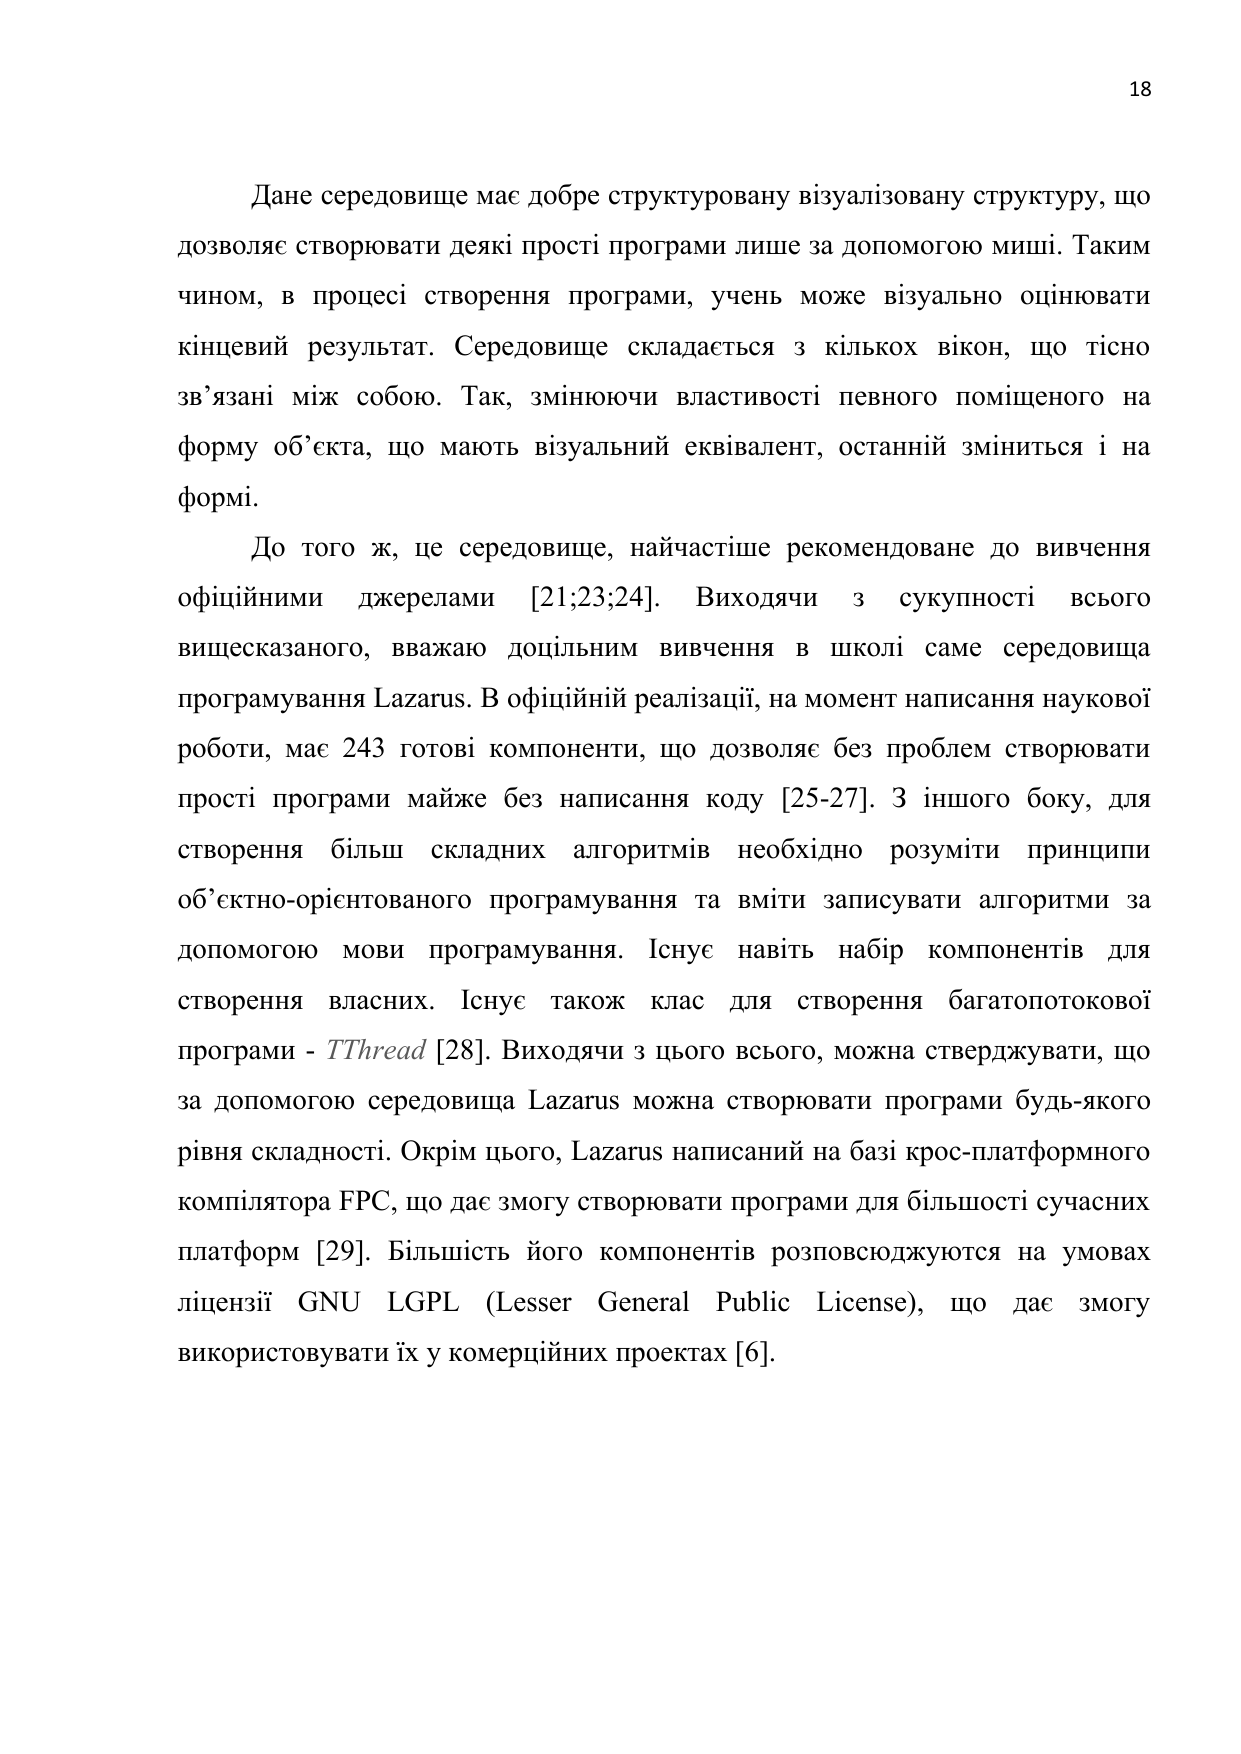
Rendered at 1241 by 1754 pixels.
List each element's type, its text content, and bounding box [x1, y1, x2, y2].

text До того ж, це середовище, найчастіше рекомендоване до вивчення офіційними джерелами [21;23;24]. Виходячи з сукупності всього вищесказаного, вважаю доцільним вивчення в школі саме середовища програмування Lazarus. В офіційній реалізації, на момент написання наукової роботи, має 243 готові компоненти, що дозволяє без проблем створювати прості програми майже без написання коду [25-27]. З іншого боку, для створення більш складних алгоритмів необхідно розуміти принципи об’єктно-орієнтованого програмування та вміти записувати алгоритми за допомогою мови програмування. Існує навіть набір компонентів для створення власних. Існує також клас для створення багатопотокової програми - TThread [28]. Виходячи з цього всього, можна стверджувати, що за допомогою середовища Lazarus можна створювати програми будь-якого рівня складності. Окрім цього, Lazarus написаний на базі крос-платформного компілятора FPC, що дає змогу створювати програми для більшості сучасних платформ [29]. Більшість його компонентів розповсюджуются на умовах ліцензії GNU LGPL (Lesser General Public License), що дає змогу використовувати їх у комерційних проектах [6]. [177, 529, 1152, 1367]
text Дане середовище має добре структуровану візуалізовану структуру, що дозволяє створювати деякі прості програми лише за допомогою миші. Таким чином, в процесі створення програми, учень може візуально оцінювати кінцевий результат. Середовище складається з кількох вікон, що тісно зв’язані між собою. Так, змінюючи властивості певного поміщеного на форму об’єкта, що мають візуальний еквівалент, останній зміниться і на формі. [177, 177, 1152, 512]
